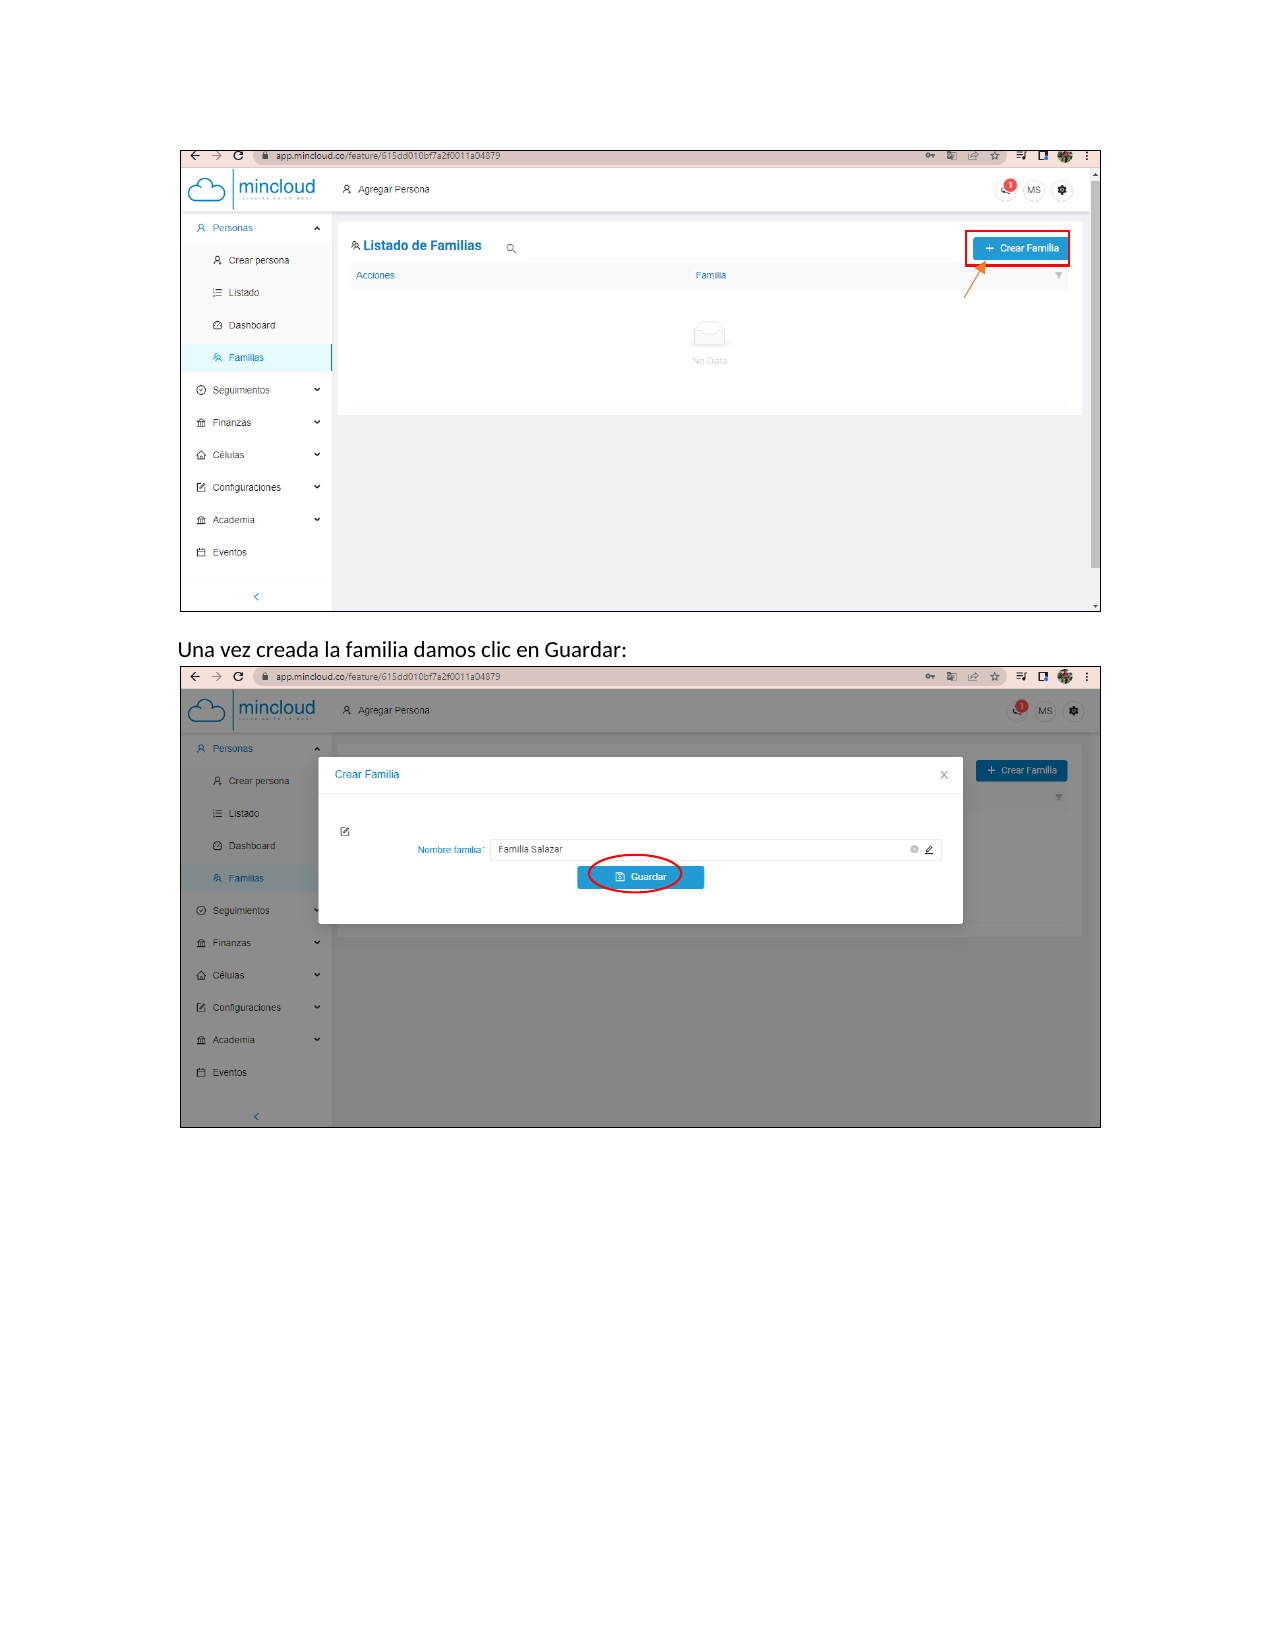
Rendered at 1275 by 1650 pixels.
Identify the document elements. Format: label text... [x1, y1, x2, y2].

picture [181, 667, 1100, 1127]
text Una vez creada la familia damos clic en Guardar: [177, 635, 1098, 663]
picture [181, 151, 1100, 611]
